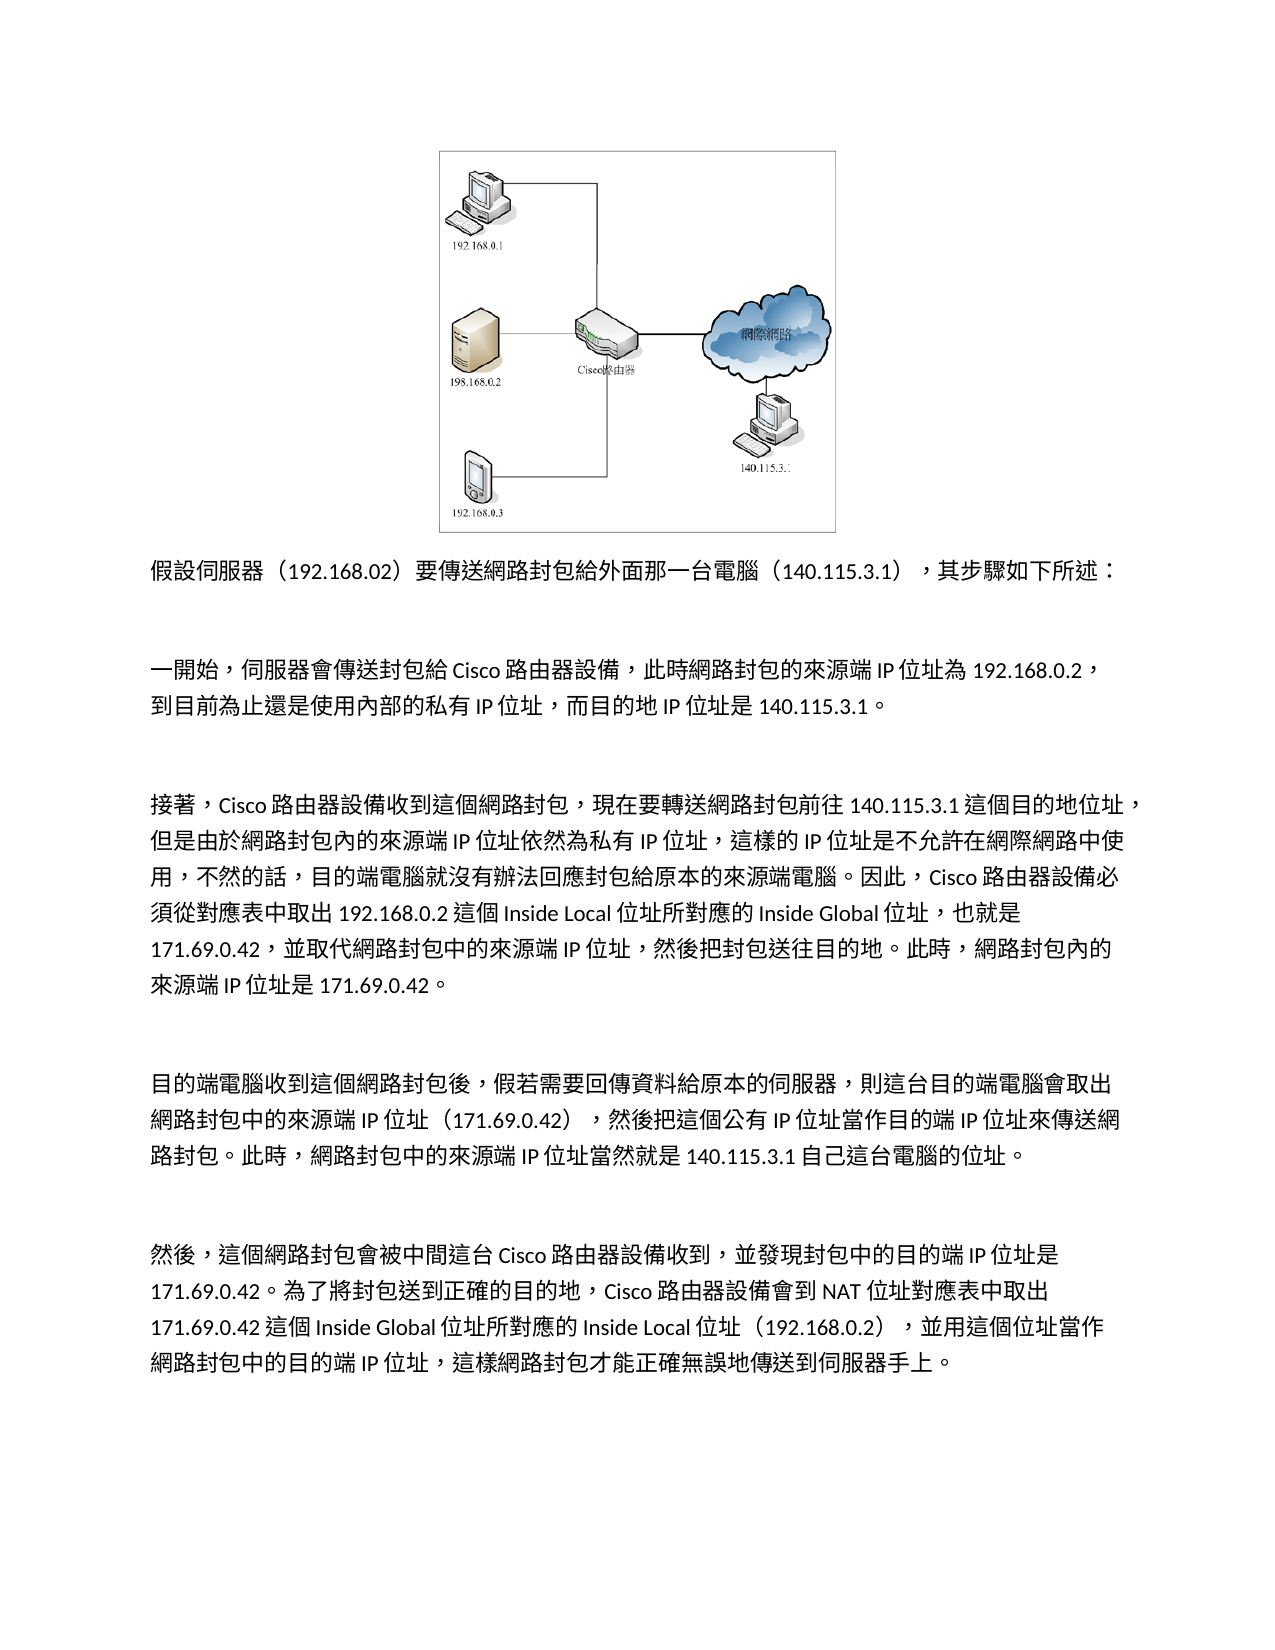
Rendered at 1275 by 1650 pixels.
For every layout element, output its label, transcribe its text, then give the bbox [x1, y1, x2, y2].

text 接著，Cisco路由器設備收到這個網路封包，現在要轉送網路封包前往140.115.3.1這個目的地位址，但是由於網路封包內的來源端IP位址依然為私有IP位址，這樣的IP位址是不允許在網際網路中使用，不然的話，目的端電腦就沒有辦法回應封包給原本的來源端電腦。因此，Cisco路由器設備必須從對應表中取出192.168.0.2這個Inside Local位址所對應的Inside Global位址，也就是171.69.0.42，並取代網路封包中的來源端IP位址，然後把封包送往目的地。此時，網路封包內的來源端IP位址是171.69.0.42。 [150, 787, 1125, 1000]
text 目的端電腦收到這個網路封包後，假若需要回傳資料給原本的伺服器，則這台目的端電腦會取出網路封包中的來源端IP位址（171.69.0.42），然後把這個公有IP位址當作目的端IP位址來傳送網路封包。此時，網路封包中的來源端IP位址當然就是140.115.3.1自己這台電腦的位址。 [150, 1066, 1125, 1171]
text 一開始，伺服器會傳送封包給Cisco路由器設備，此時網路封包的來源端IP位址為192.168.0.2，到目前為止還是使用內部的私有IP位址，而目的地IP位址是140.115.3.1。 [150, 652, 1125, 721]
text 然後，這個網路封包會被中間這台Cisco路由器設備收到，並發現封包中的目的端IP位址是171.69.0.42。為了將封包送到正確的目的地，Cisco路由器設備會到NAT位址對應表中取出171.69.0.42這個Inside Global位址所對應的Inside Local位址（192.168.0.2），並用這個位址當作網路封包中的目的端IP位址，這樣網路封包才能正確無誤地傳送到伺服器手上。 [150, 1237, 1125, 1378]
picture [438, 150, 837, 534]
text 假設伺服器（192.168.02）要傳送網路封包給外面那一台電腦（140.115.3.1），其步驟如下所述： [150, 553, 1125, 586]
